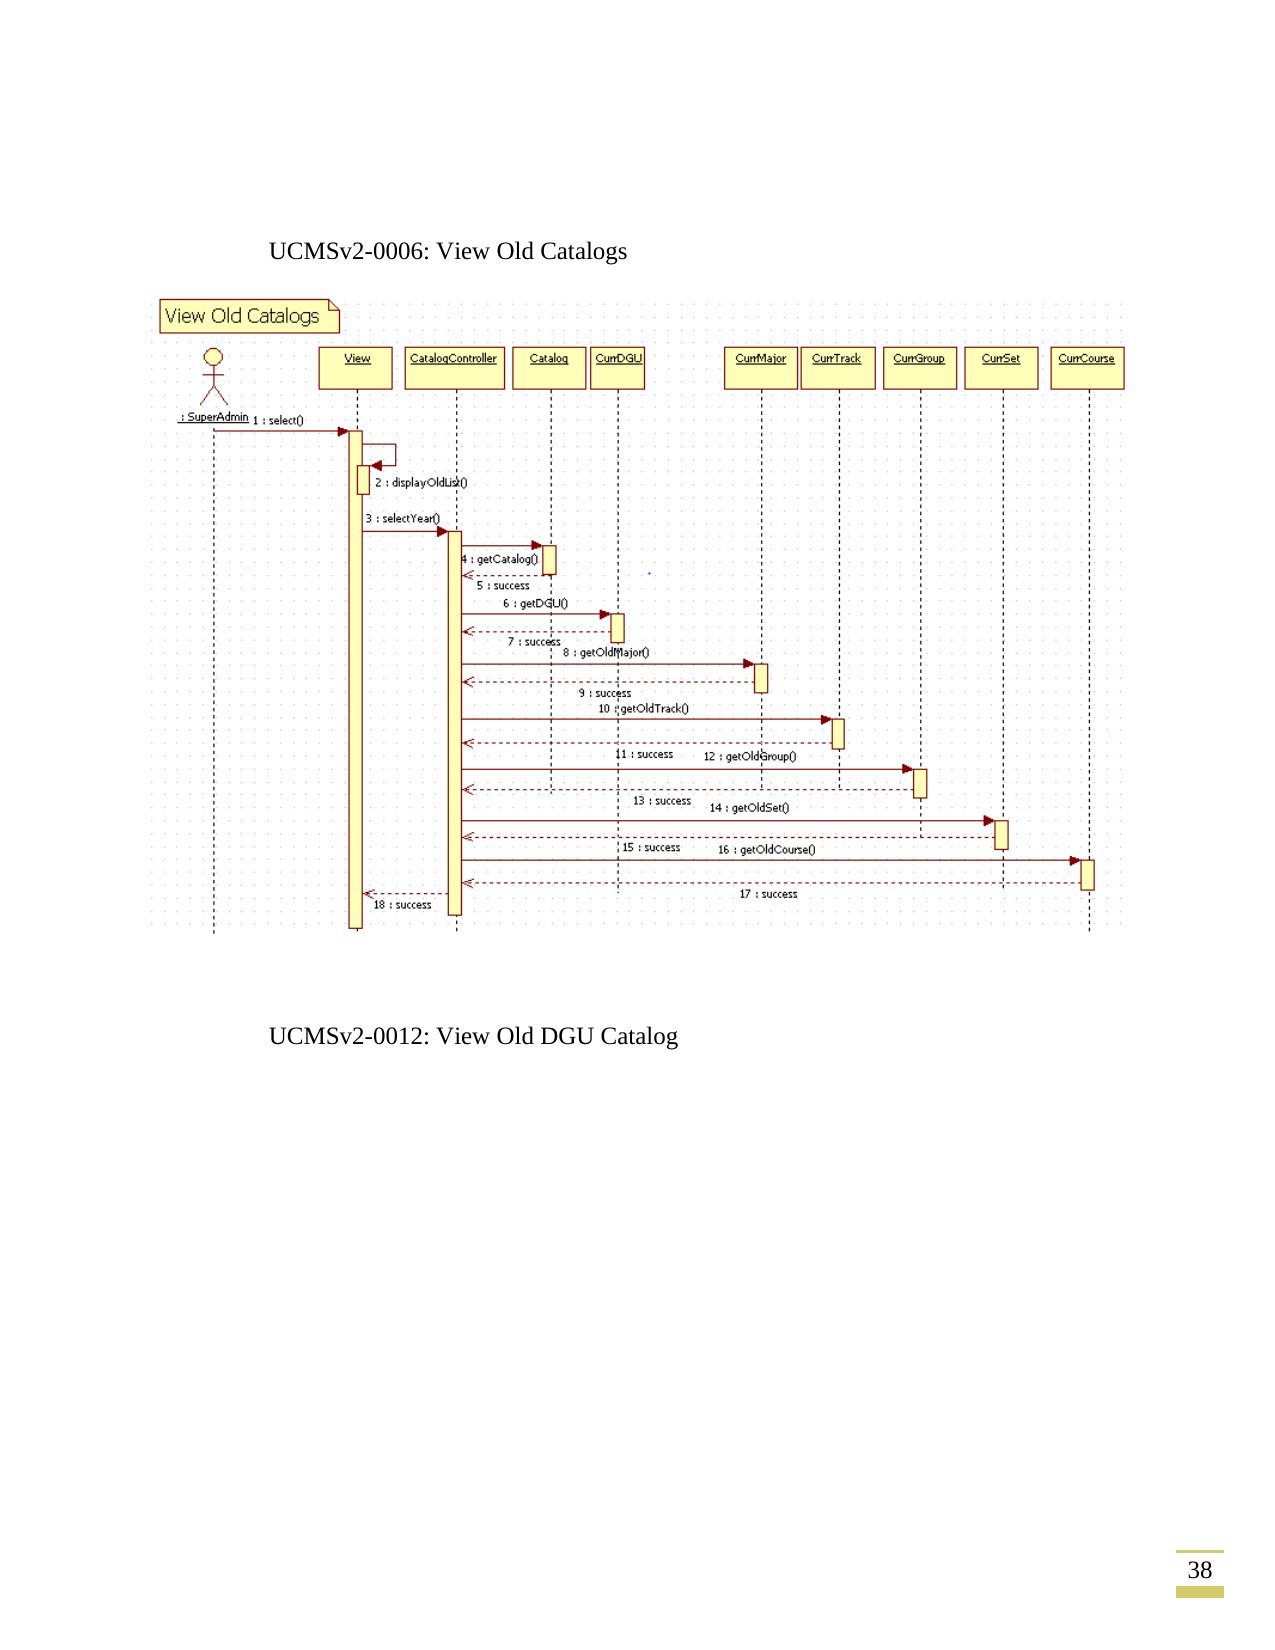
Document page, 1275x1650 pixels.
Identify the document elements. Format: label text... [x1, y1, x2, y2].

text UCMSv2-0006: View Old Catalogs [269, 236, 1125, 265]
text UCMSv2-0012: View Old DGU Catalog [269, 1021, 1125, 1050]
picture [150, 293, 1125, 935]
